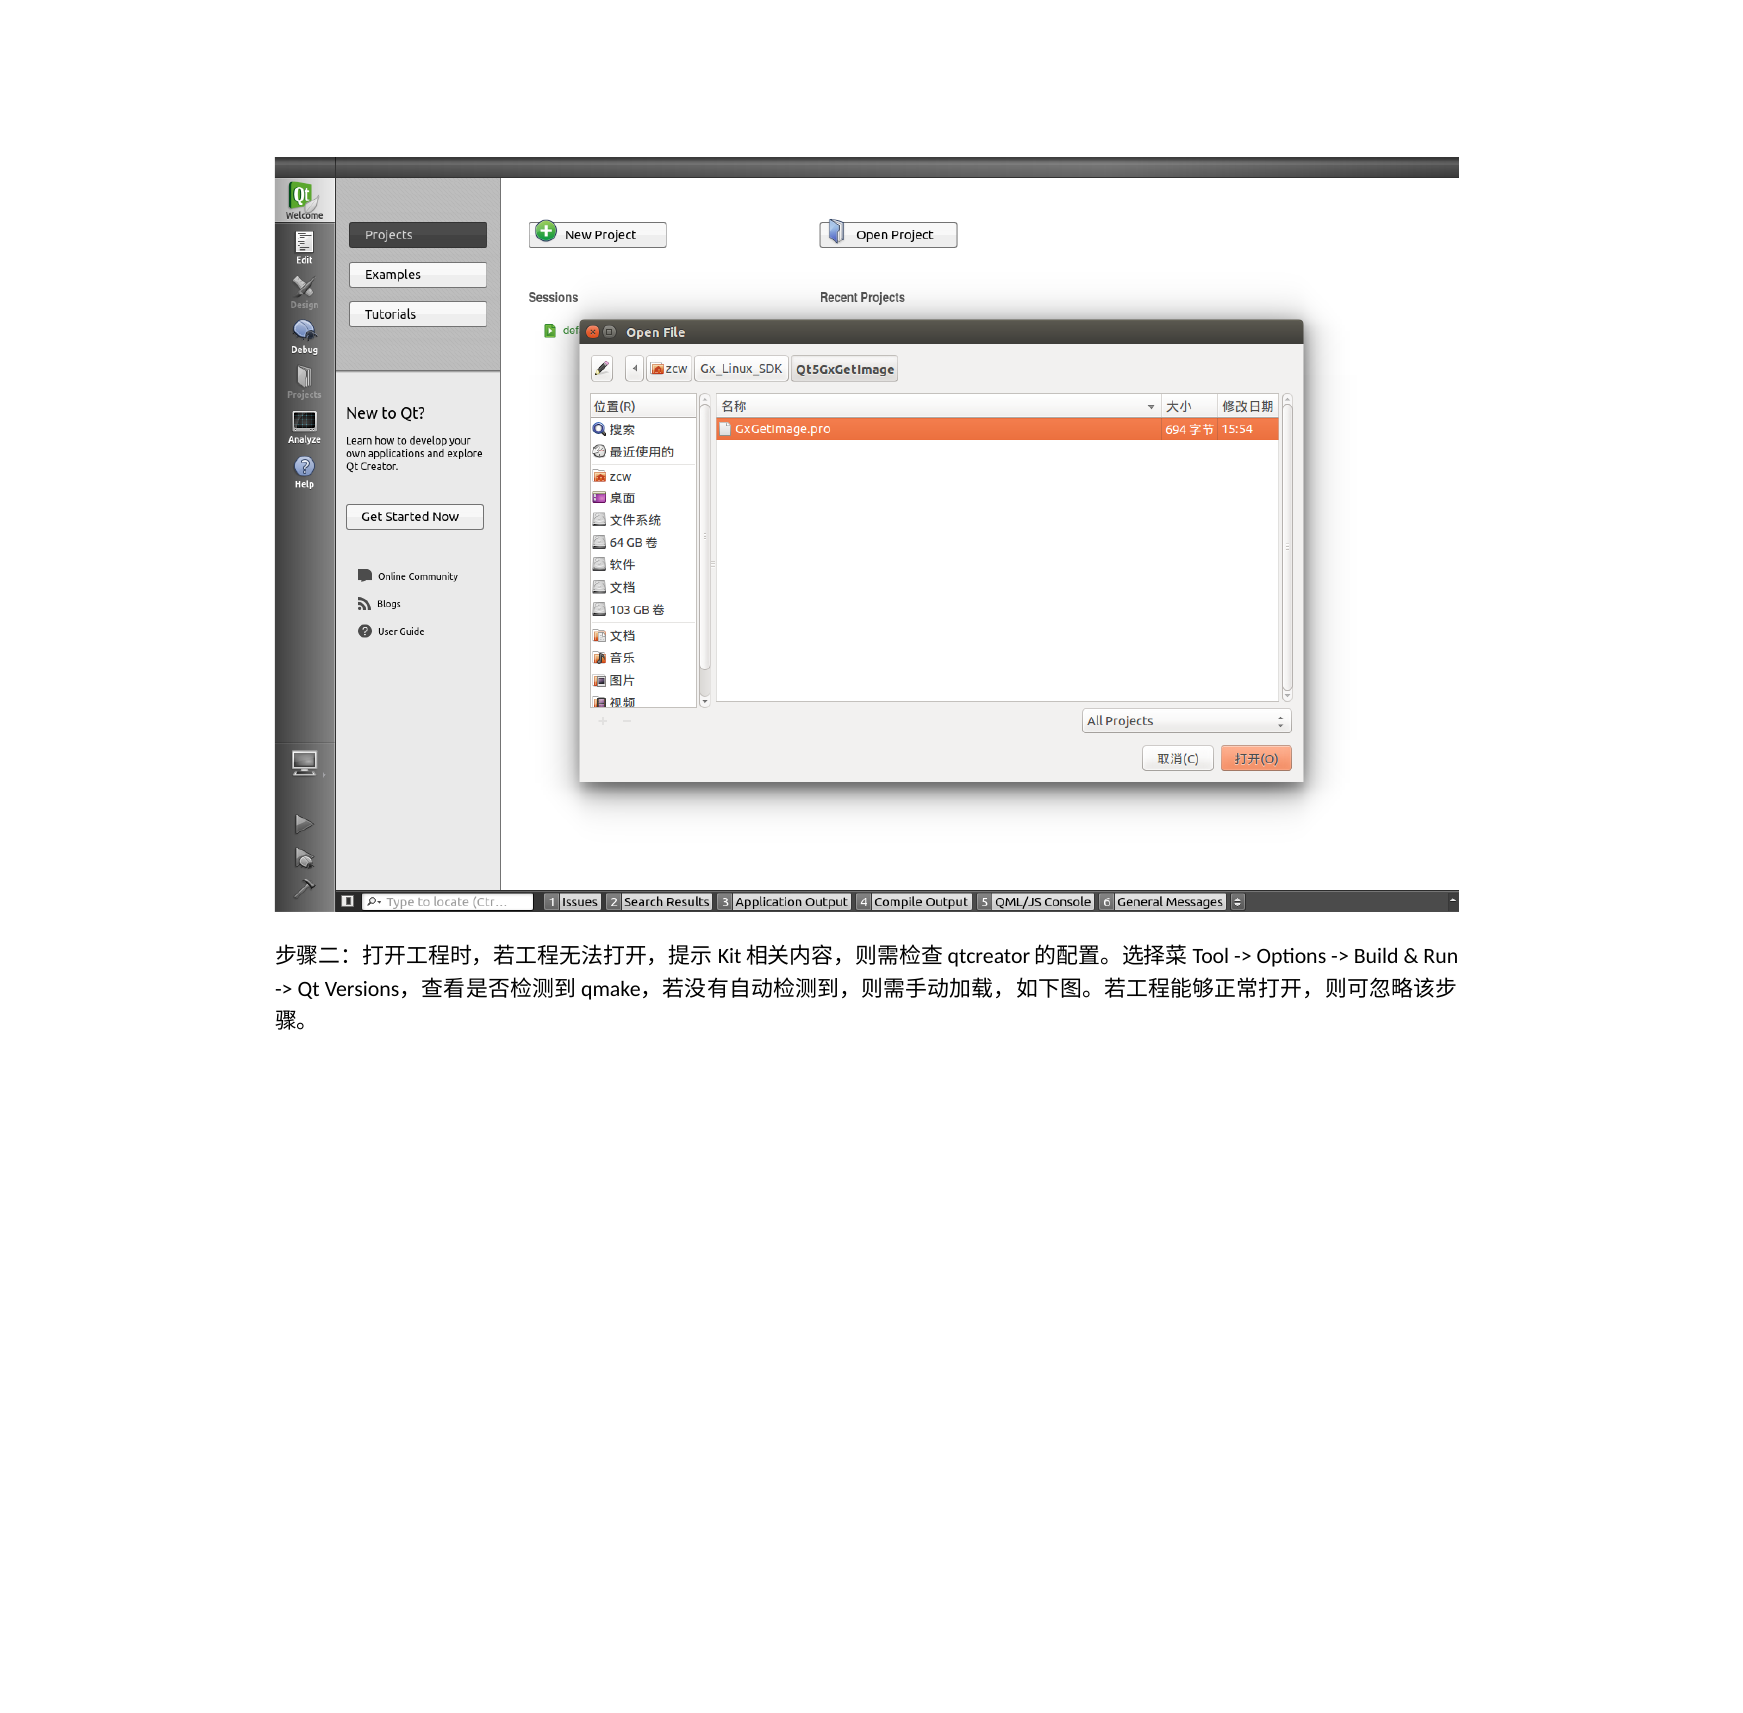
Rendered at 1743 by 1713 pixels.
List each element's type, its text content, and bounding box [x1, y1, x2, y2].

text 步骤二：打开工程时，若工程无法打开，提示Kit相关内容，则需检查qtcreator的配置。选择菜Tool -> Options -> Build & Run -> Qt Versions，查看是否检测到qmake，若没有自动检测到，则需手动加载，如下图。若工程能够正常打开，则可忽略该步骤。 [275, 938, 1459, 1035]
picture [274, 157, 1459, 912]
